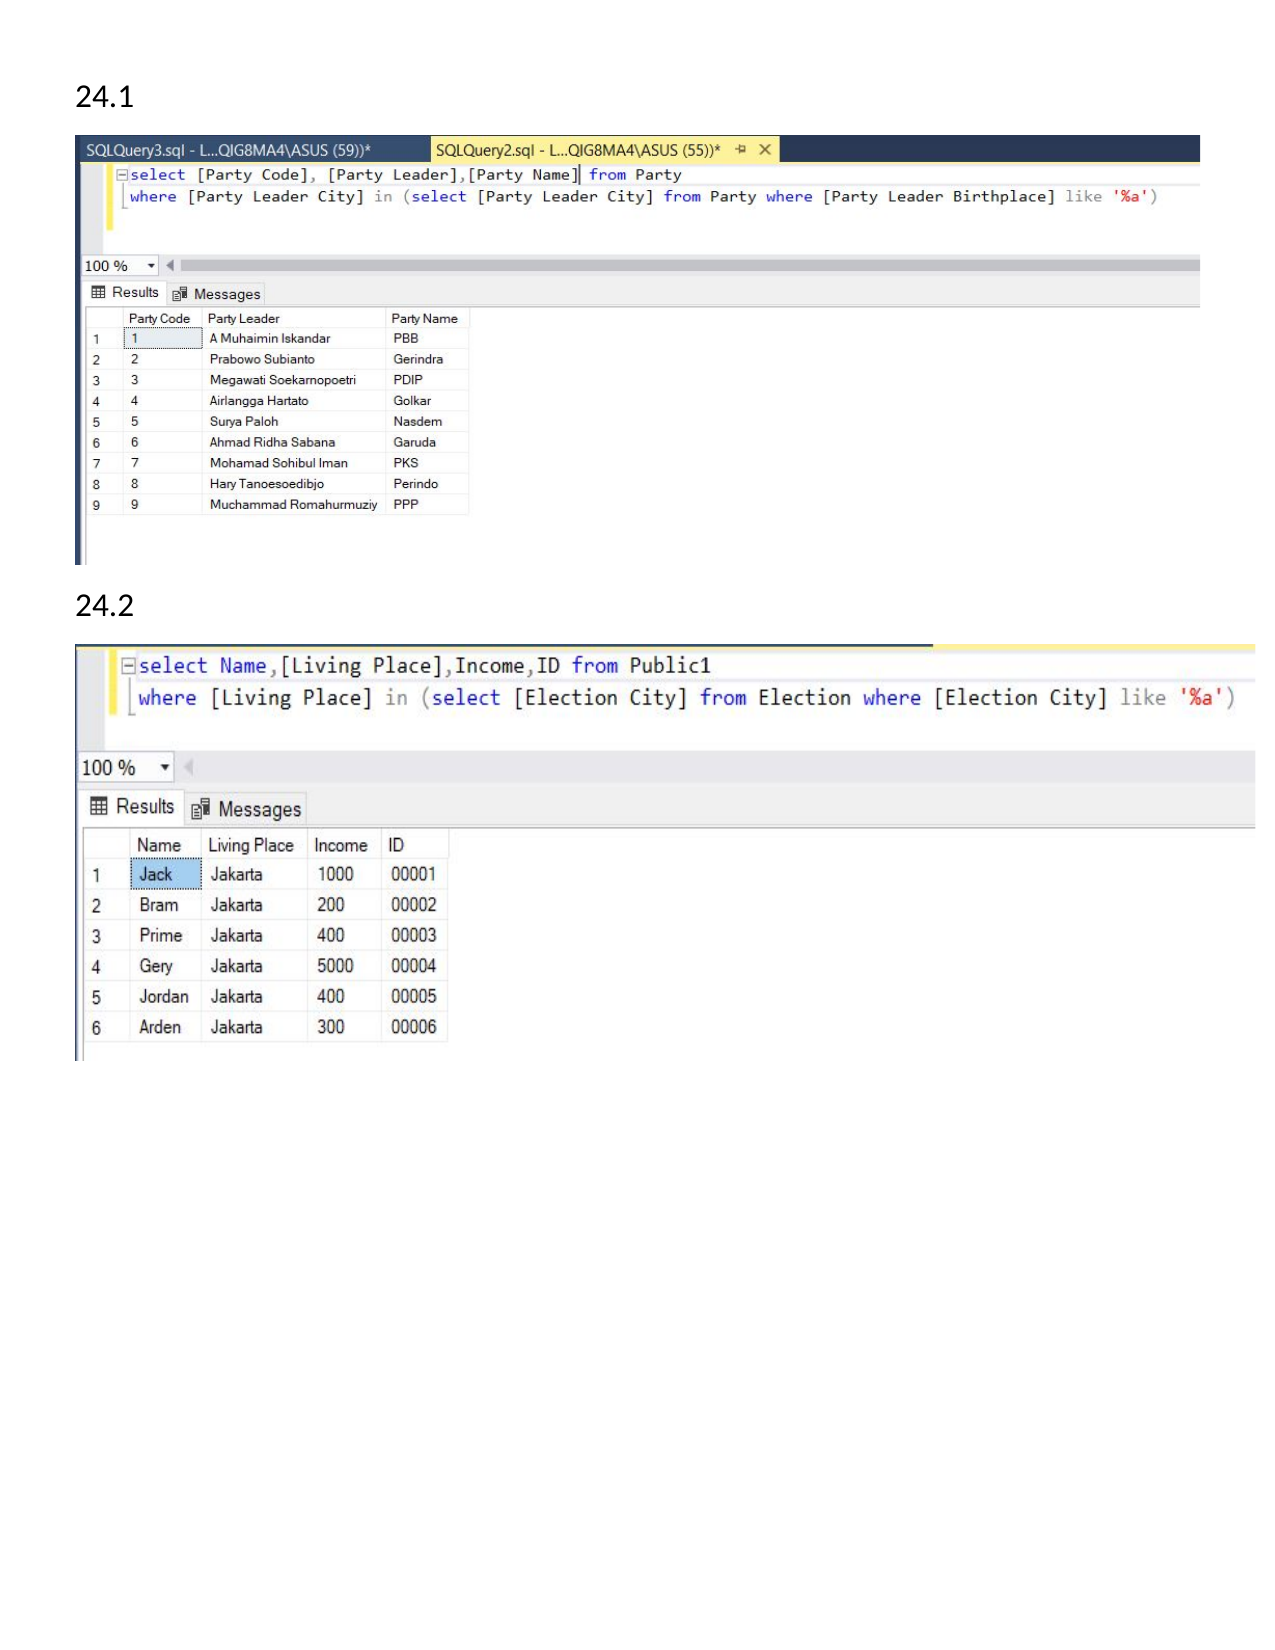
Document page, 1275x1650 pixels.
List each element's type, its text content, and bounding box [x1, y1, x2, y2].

picture [75, 135, 1200, 565]
text 24.2 [75, 584, 1200, 624]
text 24.1 [75, 75, 1200, 116]
picture [75, 644, 1256, 1061]
